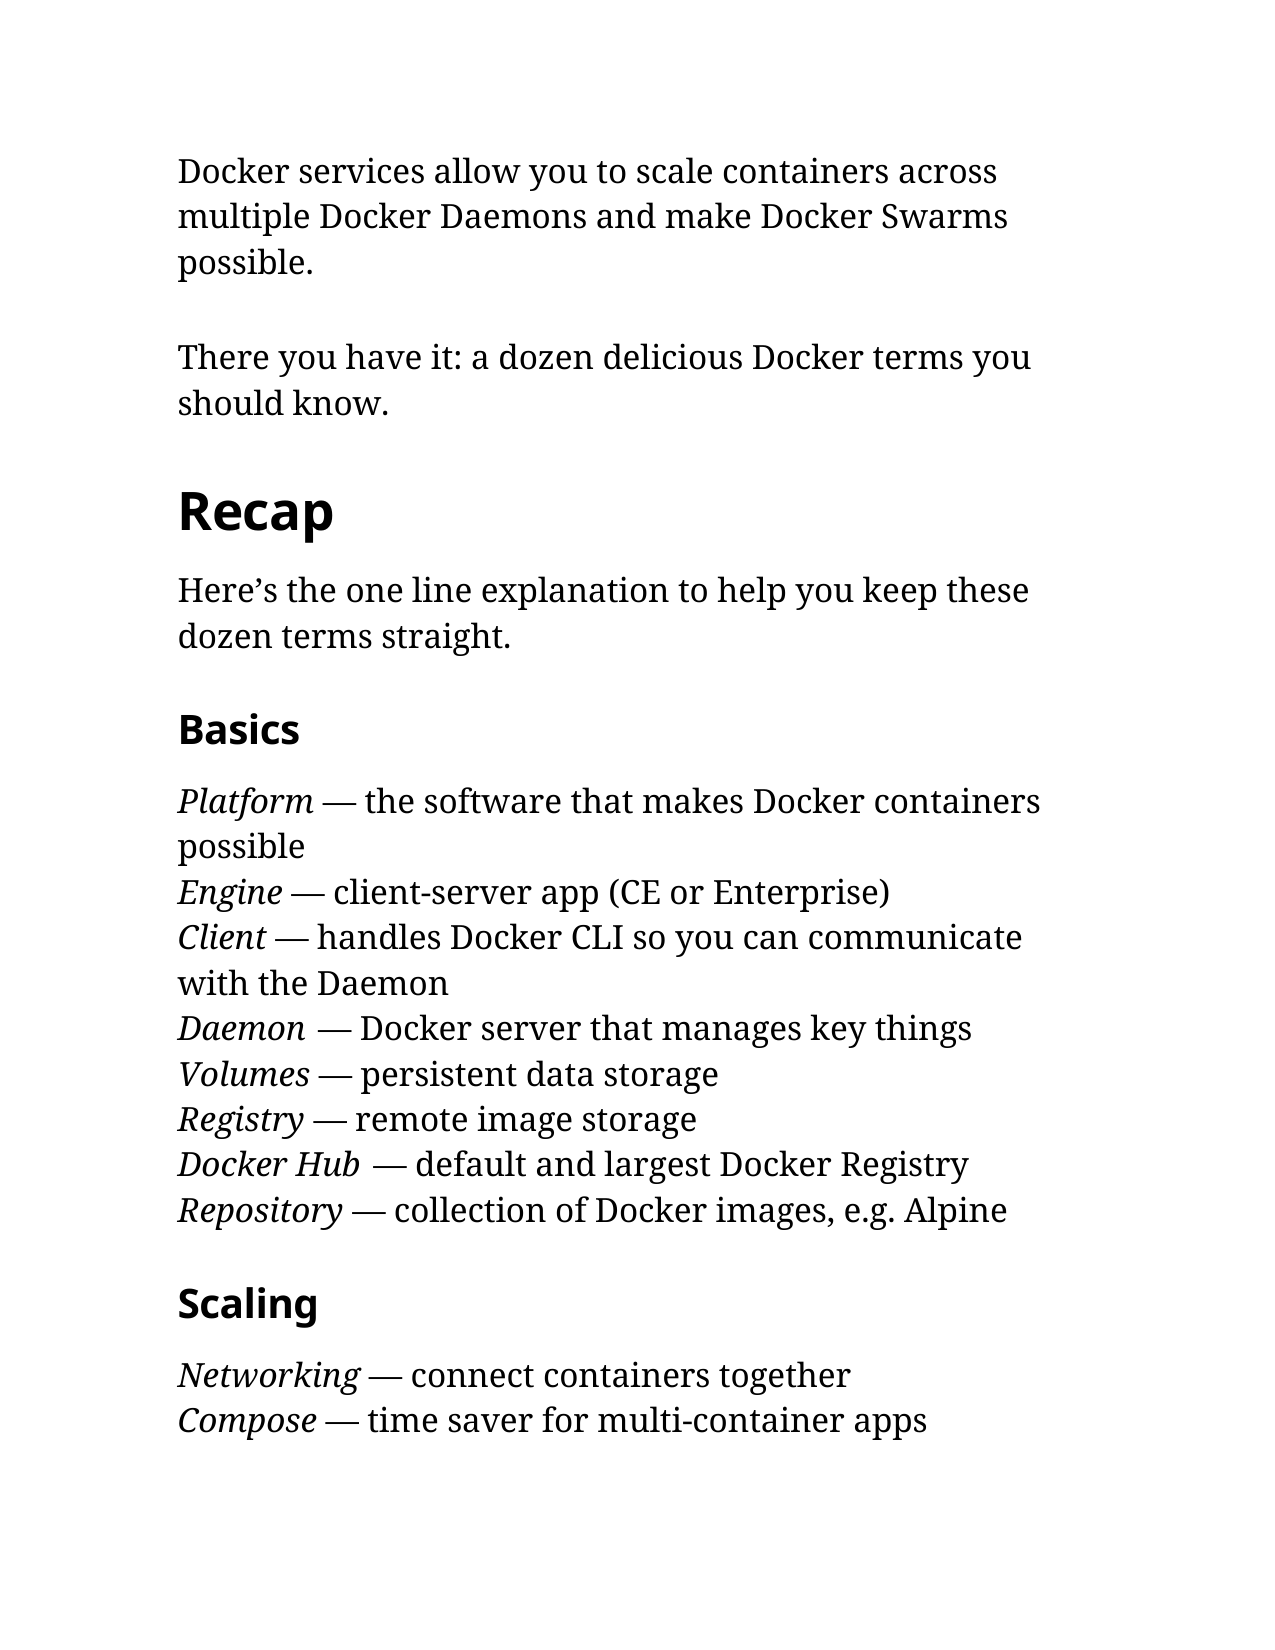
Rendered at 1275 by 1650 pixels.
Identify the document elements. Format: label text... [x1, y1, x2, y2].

text Here’s the one line explanation to help you keep these dozen terms straight. [177, 567, 1098, 658]
text Basics [177, 701, 1098, 756]
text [177, 1352, 1098, 1443]
text Recap [177, 473, 1098, 546]
text Docker services allow you to scale containers across multiple Docker Daemons and make Docker Swarms possible. [177, 148, 1098, 284]
text Scaling [177, 1275, 1098, 1330]
text Platform — the software that makes Docker containers possible Engine — client-server app (CE or Enterprise) Client — handles Docker CLI so you can communicate with the Daemon Daemon — Docker server that manages key things Volumes — persistent data storage Registry — remote image storage Docker Hub — default and largest Docker Registry Repository — collection of Docker images, e.g. Alpine [177, 778, 1098, 1232]
text There you have it: a dozen delicious Docker terms you should know. [177, 334, 1098, 425]
